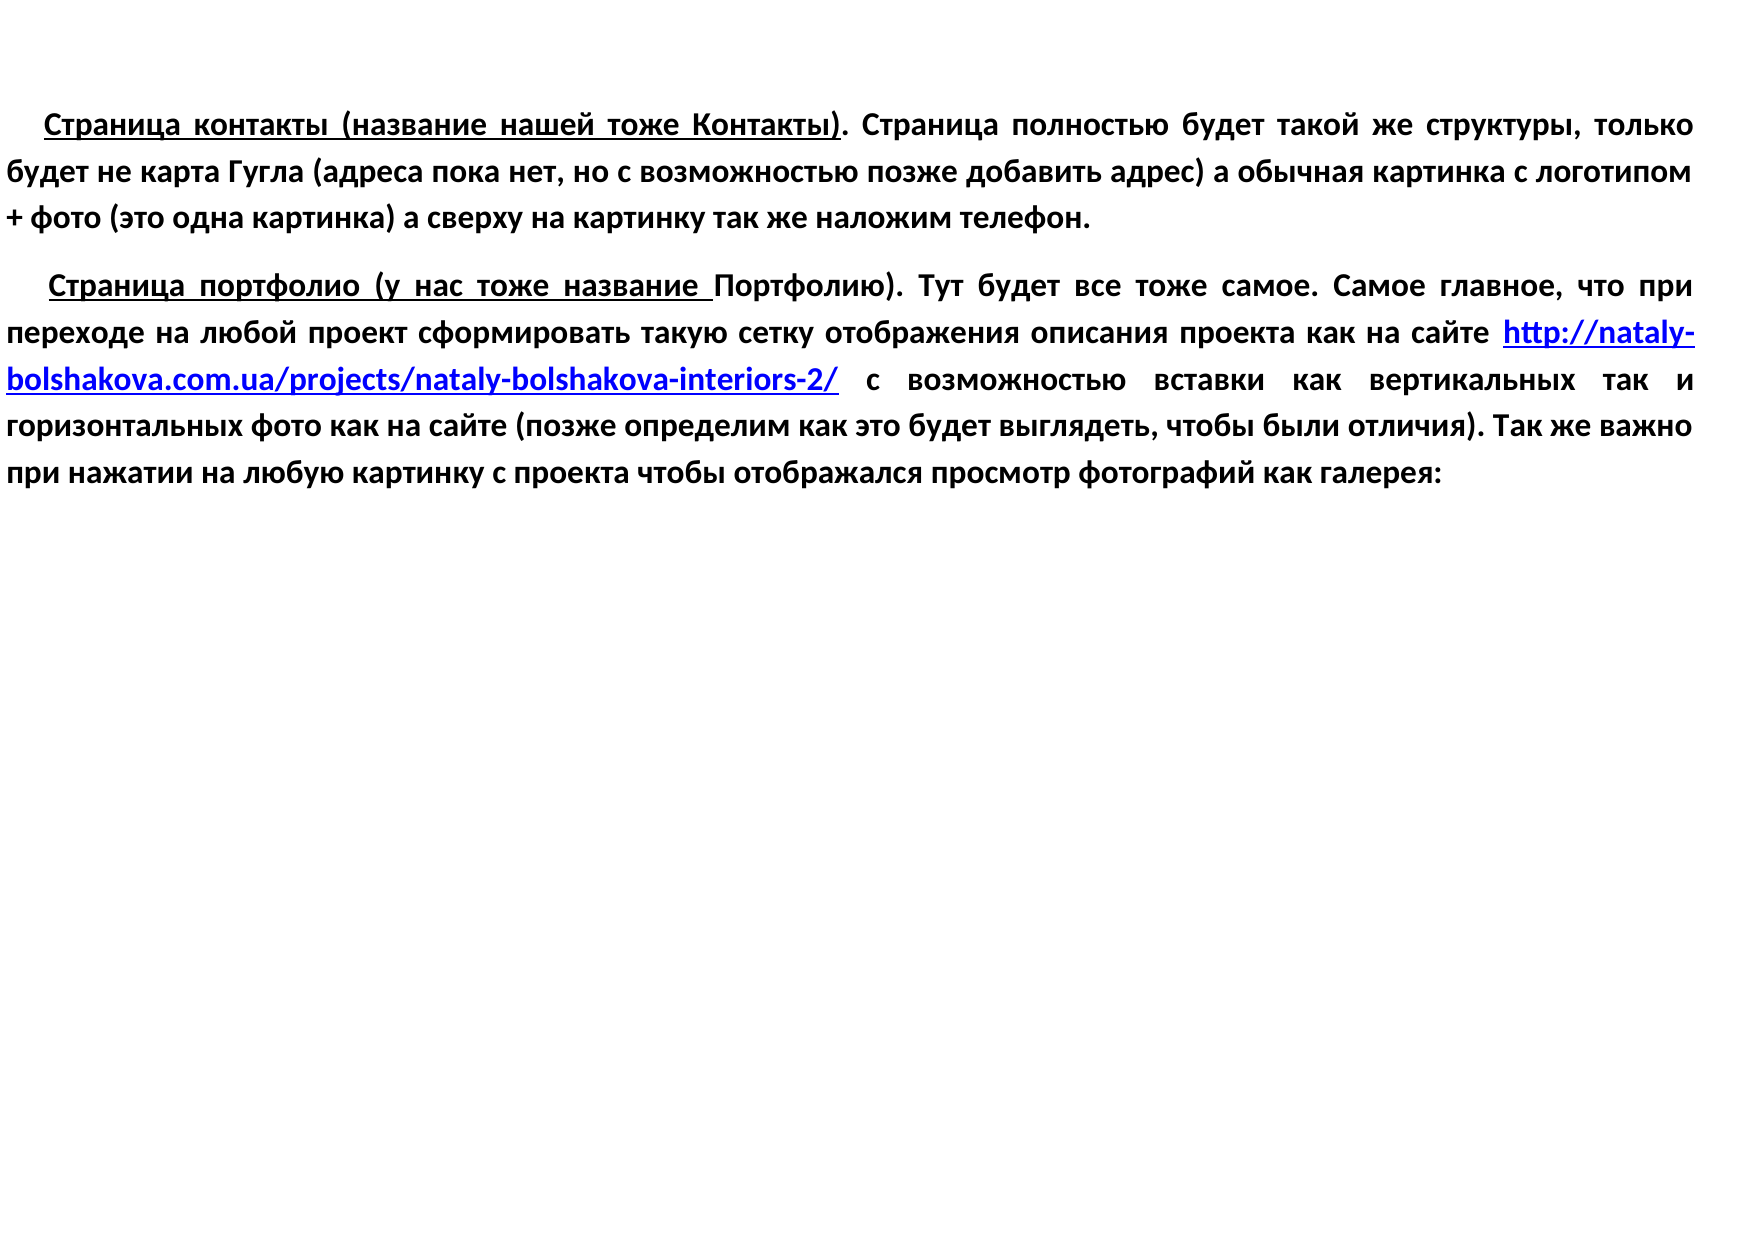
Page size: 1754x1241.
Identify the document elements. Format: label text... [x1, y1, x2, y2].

text Страница портфолио (у нас тоже название Портфолию). Тут будет все тоже самое. Самое главное, что при переходе на любой проект сформировать такую сетку отображения описания проекта как на сайте http://nataly-bolshakova.com.ua/projects/nataly-bolshakova-interiors-2/ с возможностью вставки как вертикальных так и горизонтальных фото как на сайте (позже определим как это будет выглядеть, чтобы были отличия). Так же важно при нажатии на любую картинку с проекта чтобы отображался просмотр фотографий как галерея: [6, 264, 1695, 492]
text Страница контакты (название нашей тоже Контакты). Страница полностью будет такой же структуры, только будет не карта Гугла (адреса пока нет, но с возможностью позже добавить адрес) а обычная картинка с логотипом + фото (это одна картинка) а сверху на картинку так же наложим телефон. [6, 103, 1695, 237]
